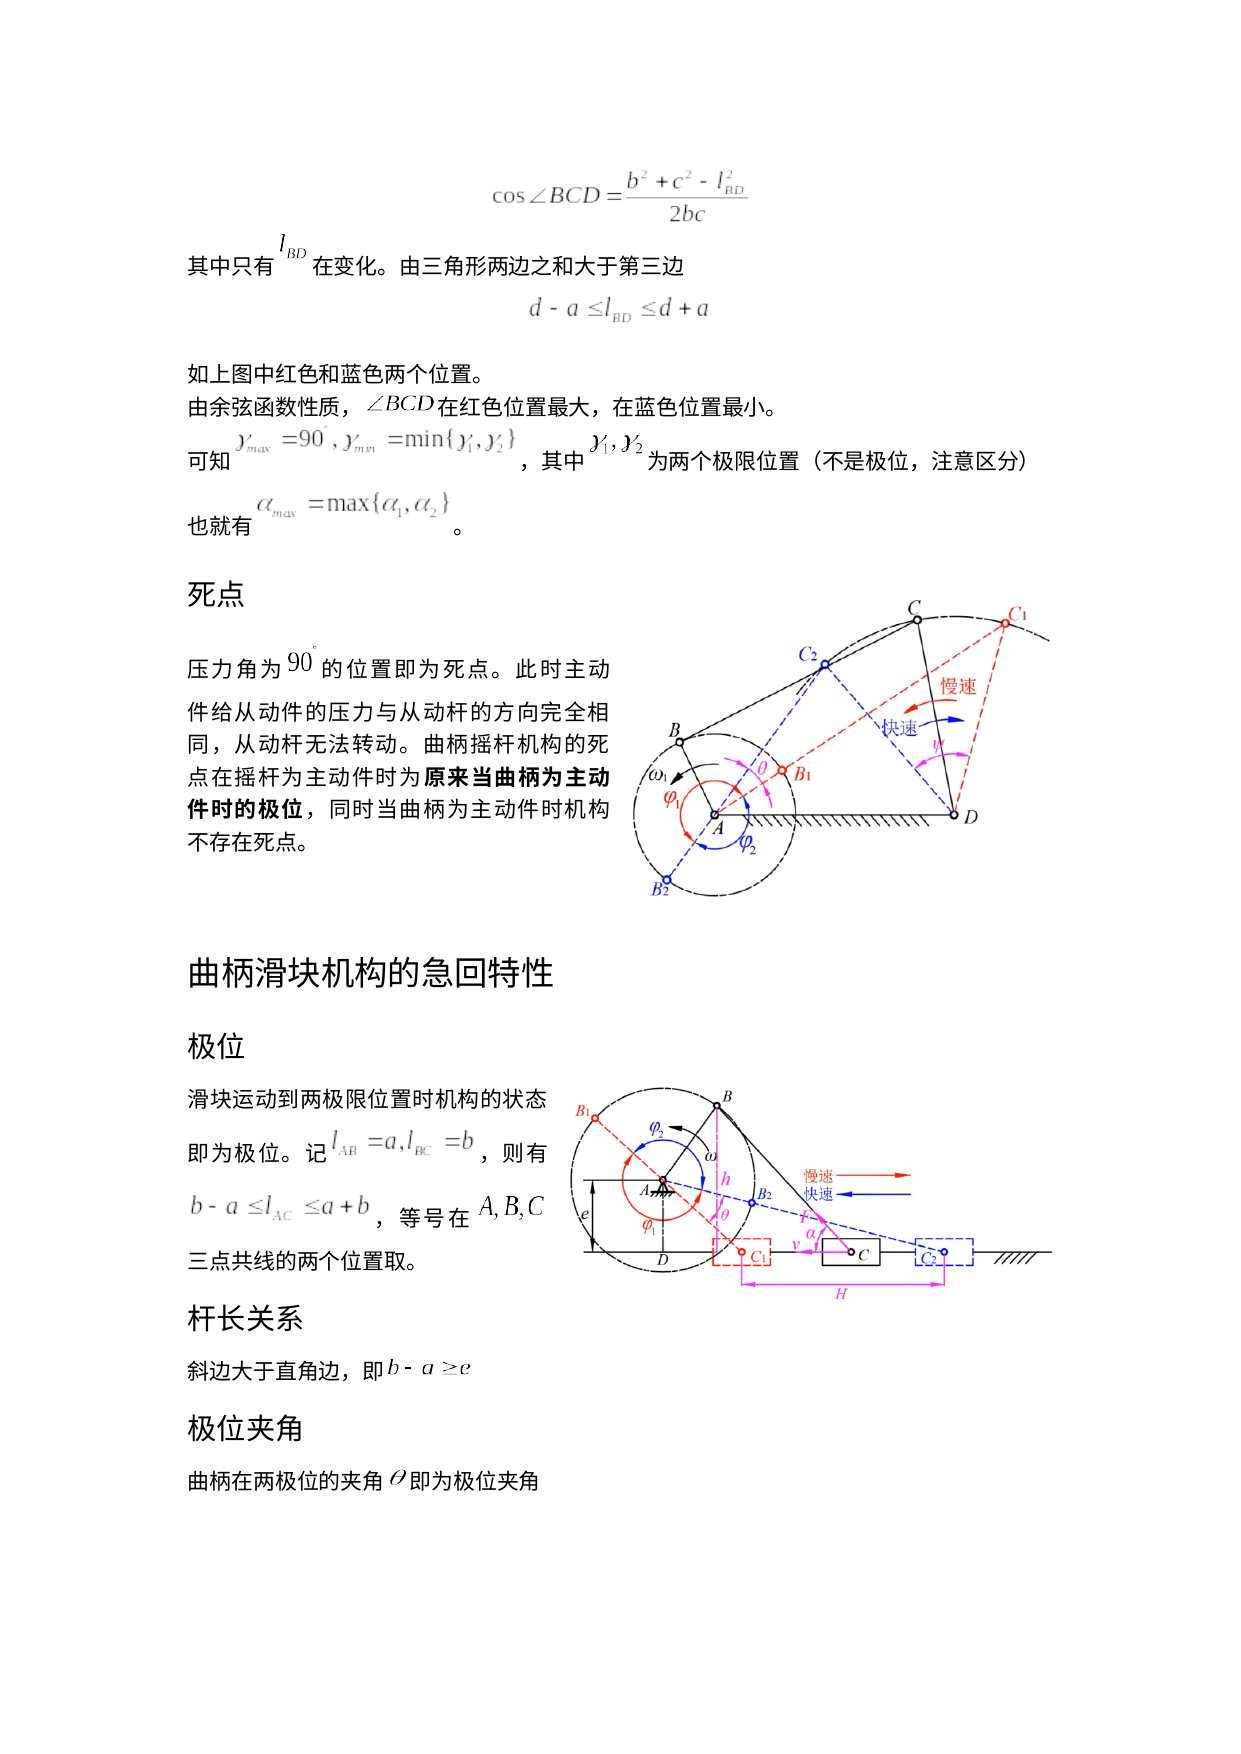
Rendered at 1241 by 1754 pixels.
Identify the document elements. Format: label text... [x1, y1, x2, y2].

subtitle 死点 [187, 560, 1053, 625]
subtitle 极位 [187, 1012, 1053, 1077]
text 如上图中红色和蓝色两个位置。 [187, 357, 1053, 389]
text 由余弦函数性质，在红色位置最大，在蓝色位置最小。 [187, 389, 1053, 422]
text 可知，其中为两个极限位置（不是极位，注意区分） [187, 422, 1053, 487]
text 压力角为的位置即为死点。此时主动件给从动件的压力与从动杆的方向完全相同，从动杆无法转动。曲柄摇杆机构的死点在摇杆为主动件时为原来当曲柄为主动件时的极位，同时当曲柄为主动件时机构不存在死点。 [187, 629, 630, 857]
text 曲柄在两极位的夹角即为极位夹角 [187, 1464, 1053, 1496]
subtitle 杆长关系 [187, 1284, 1053, 1349]
text 其中只有在变化。由三角形两边之和大于第三边 [187, 227, 1053, 292]
text 也就有。 [187, 487, 1053, 552]
subtitle 极位夹角 [187, 1394, 1053, 1459]
picture [630, 596, 1053, 902]
subtitle 曲柄滑块机构的急回特性 [187, 939, 1053, 1004]
picture [566, 1083, 1053, 1301]
text 斜边大于直角边，即 [187, 1354, 1053, 1386]
